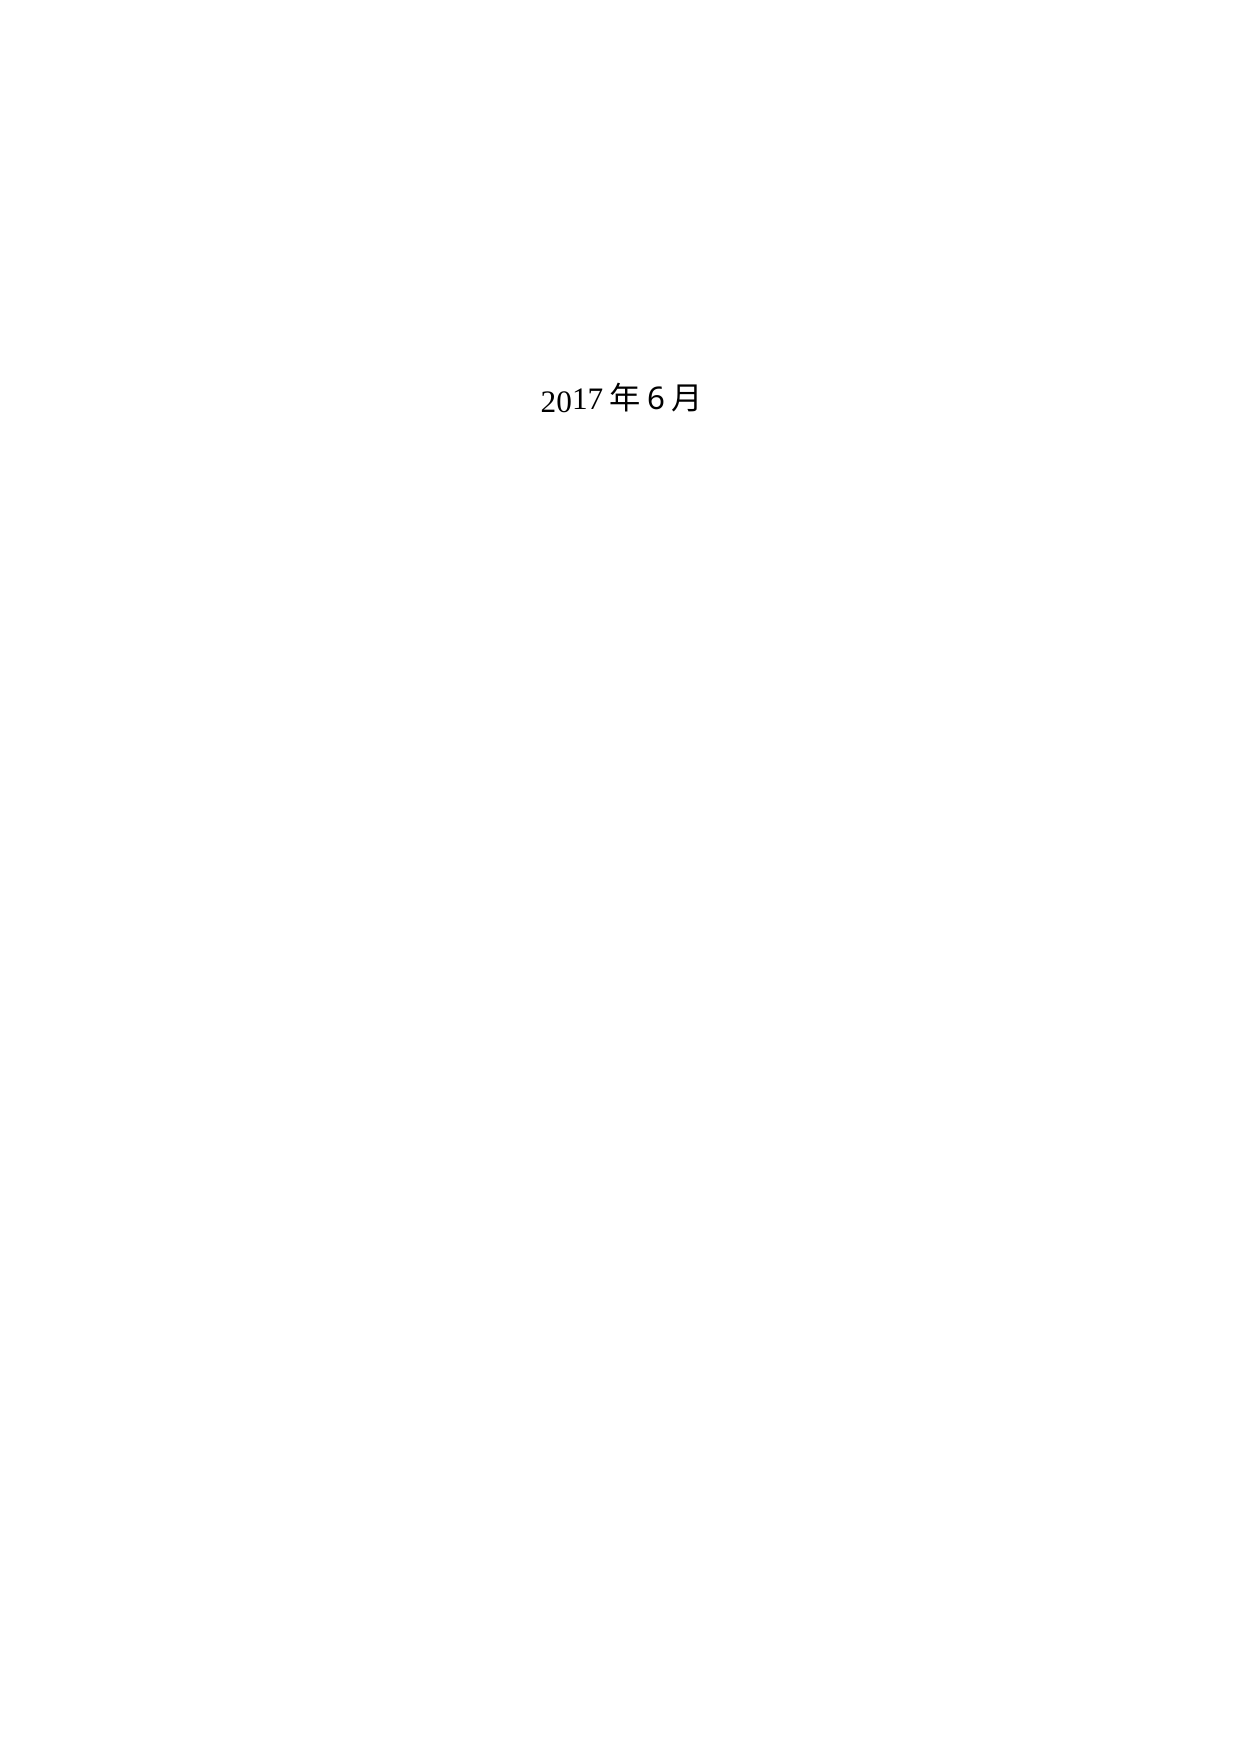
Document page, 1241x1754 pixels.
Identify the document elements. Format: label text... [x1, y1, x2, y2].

text 2017年6月 [536, 364, 707, 429]
